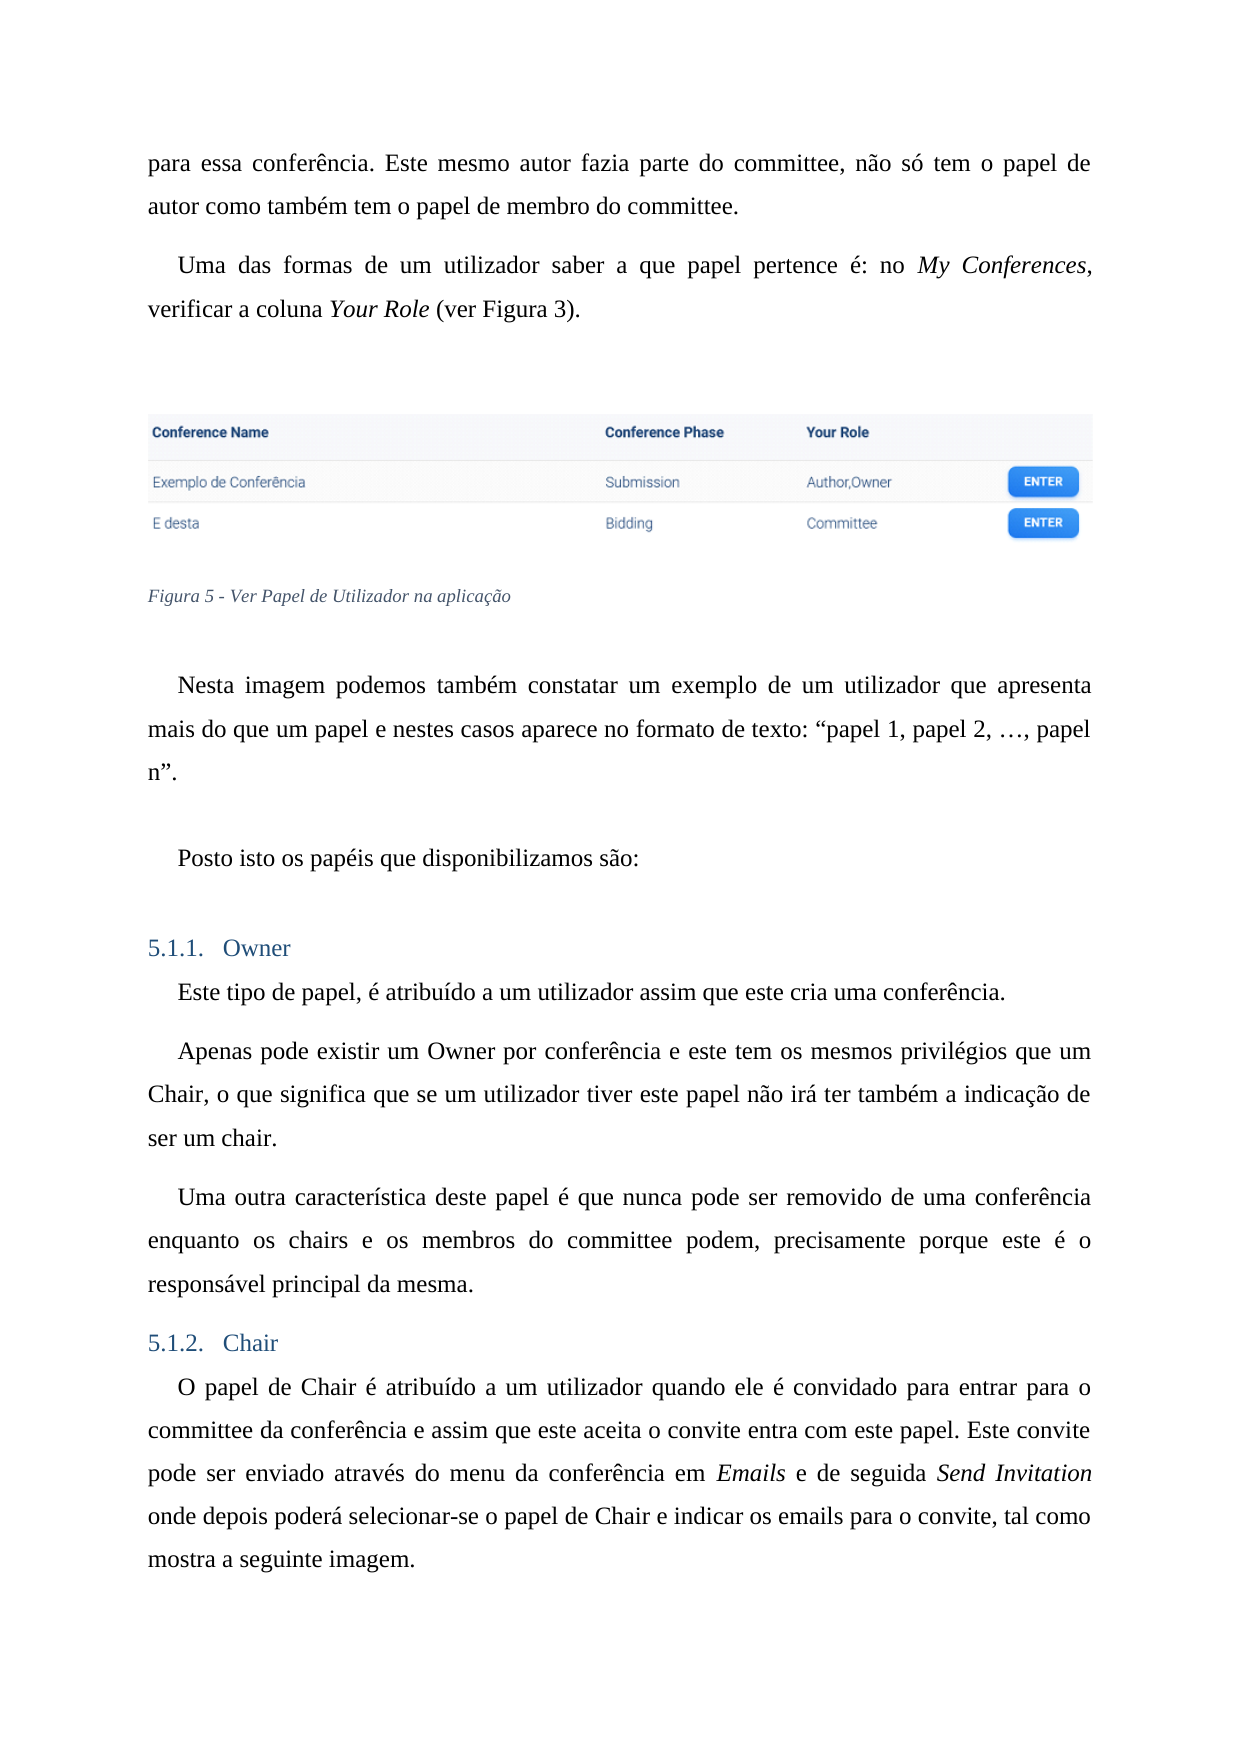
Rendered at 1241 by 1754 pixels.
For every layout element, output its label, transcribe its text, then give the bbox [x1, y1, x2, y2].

picture [147, 413, 1093, 554]
text Uma das formas de um utilizador saber a que papel pertence é: no My Conferences, verificar a coluna Your Role (ver Figura 3). [148, 251, 1092, 322]
subtitle Owner [148, 933, 1092, 962]
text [148, 148, 1092, 219]
text O papel de Chair é atribuído a um utilizador quando ele é convidado para entrar para o committee da conferência e assim que este aceita o convite entra com este papel. Este convite pode ser enviado através do menu da conferência em Emails e de seguida Send Invitation onde depois poderá selecionar-se o papel de Chair e indicar os emails para o convite, tal como mostra a seguinte imagem. [148, 1372, 1092, 1573]
text Este tipo de papel, é atribuído a um utilizador assim que este cria uma conferência. [148, 977, 1092, 1005]
text Posto isto os papéis que disponibilizamos são: [148, 843, 1092, 872]
subtitle Chair [148, 1328, 1092, 1357]
text Nesta imagem podemos também constatar um exemplo de um utilizador que apresenta mais do que um papel e nestes casos aparece no formato de texto: “papel 1, papel 2, …, papel n”. [148, 671, 1092, 786]
text Uma outra característica deste papel é que nunca pode ser removido de uma conferência enquanto os chairs e os membros do committee podem, precisamente porque este é o responsável principal da mesma. [148, 1182, 1092, 1297]
text Figura 5 - Ver Papel de Utilizador na aplicação [148, 585, 1092, 607]
text Apenas pode existir um Owner por conferência e este tem os mesmos privilégios que um Chair, o que significa que se um utilizador tiver este papel não irá ter também a indicação de ser um chair. [148, 1036, 1092, 1151]
